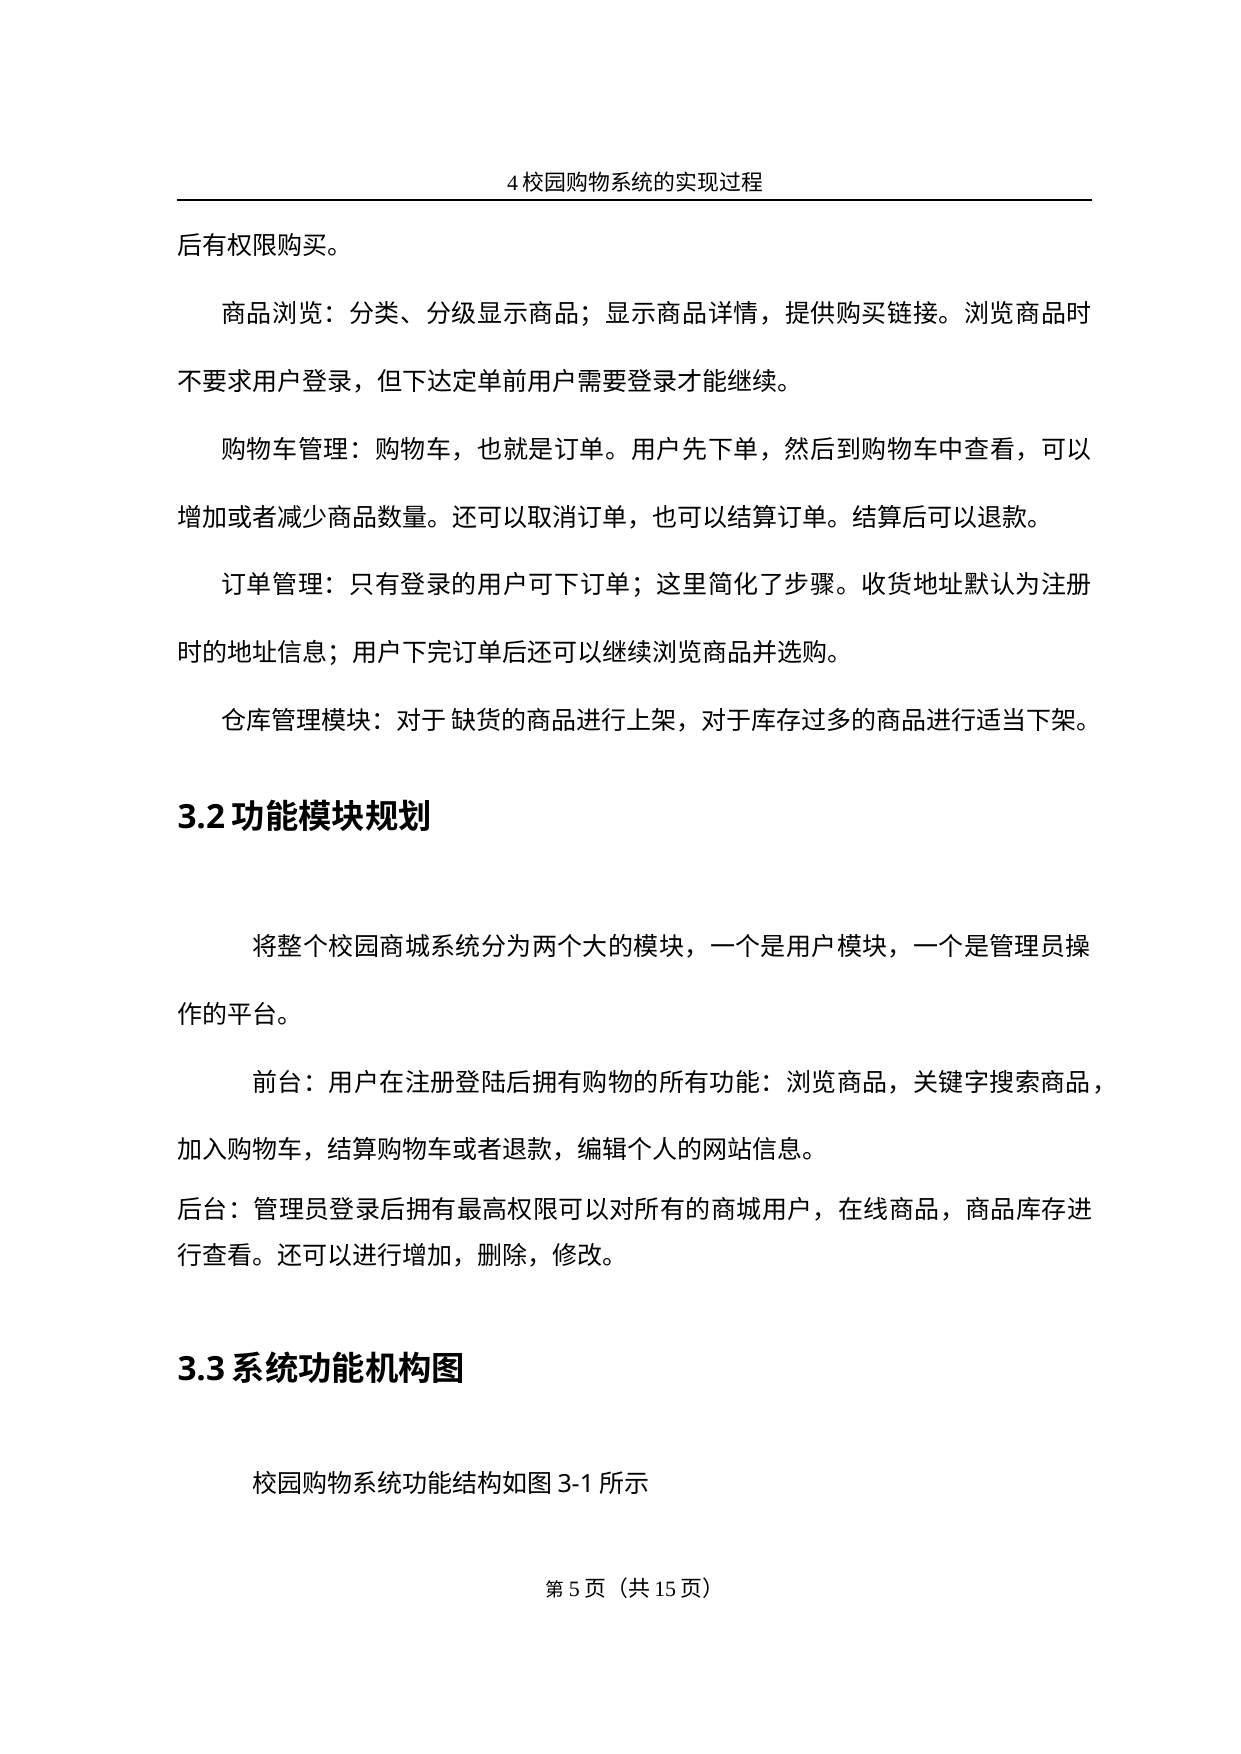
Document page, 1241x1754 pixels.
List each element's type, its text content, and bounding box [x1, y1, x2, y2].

subtitle 3.2功能模块规划 [177, 780, 1092, 848]
subtitle 3.3系统功能机构图 [177, 1332, 1092, 1400]
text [177, 209, 1092, 277]
text 前台：用户在注册登陆后拥有购物的所有功能：浏览商品，关键字搜索商品，加入购物车，结算购物车或者退款，编辑个人的网站信息。 [177, 1046, 1092, 1182]
text 校园购物系统功能结构如图3-1所示 [177, 1448, 1092, 1516]
text 将整个校园商城系统分为两个大的模块，一个是用户模块，一个是管理员操作的平台。 [177, 910, 1092, 1046]
text 订单管理：只有登录的用户可下订单；这里简化了步骤。收货地址默认为注册时的地址信息；用户下完订单后还可以继续浏览商品并选购。 [177, 549, 1092, 685]
text 仓库管理模块：对于 缺货的商品进行上架，对于库存过多的商品进行适当下架。 [177, 685, 1092, 753]
text 后台：管理员登录后拥有最高权限可以对所有的商城用户，在线商品，商品库存进行查看。还可以进行增加，删除，修改。 [177, 1182, 1092, 1274]
text 购物车管理：购物车，也就是订单。用户先下单，然后到购物车中查看，可以增加或者减少商品数量。还可以取消订单，也可以结算订单。结算后可以退款。 [177, 413, 1092, 549]
text 商品浏览：分类、分级显示商品；显示商品详情，提供购买链接。浏览商品时不要求用户登录，但下达定单前用户需要登录才能继续。 [177, 277, 1092, 413]
